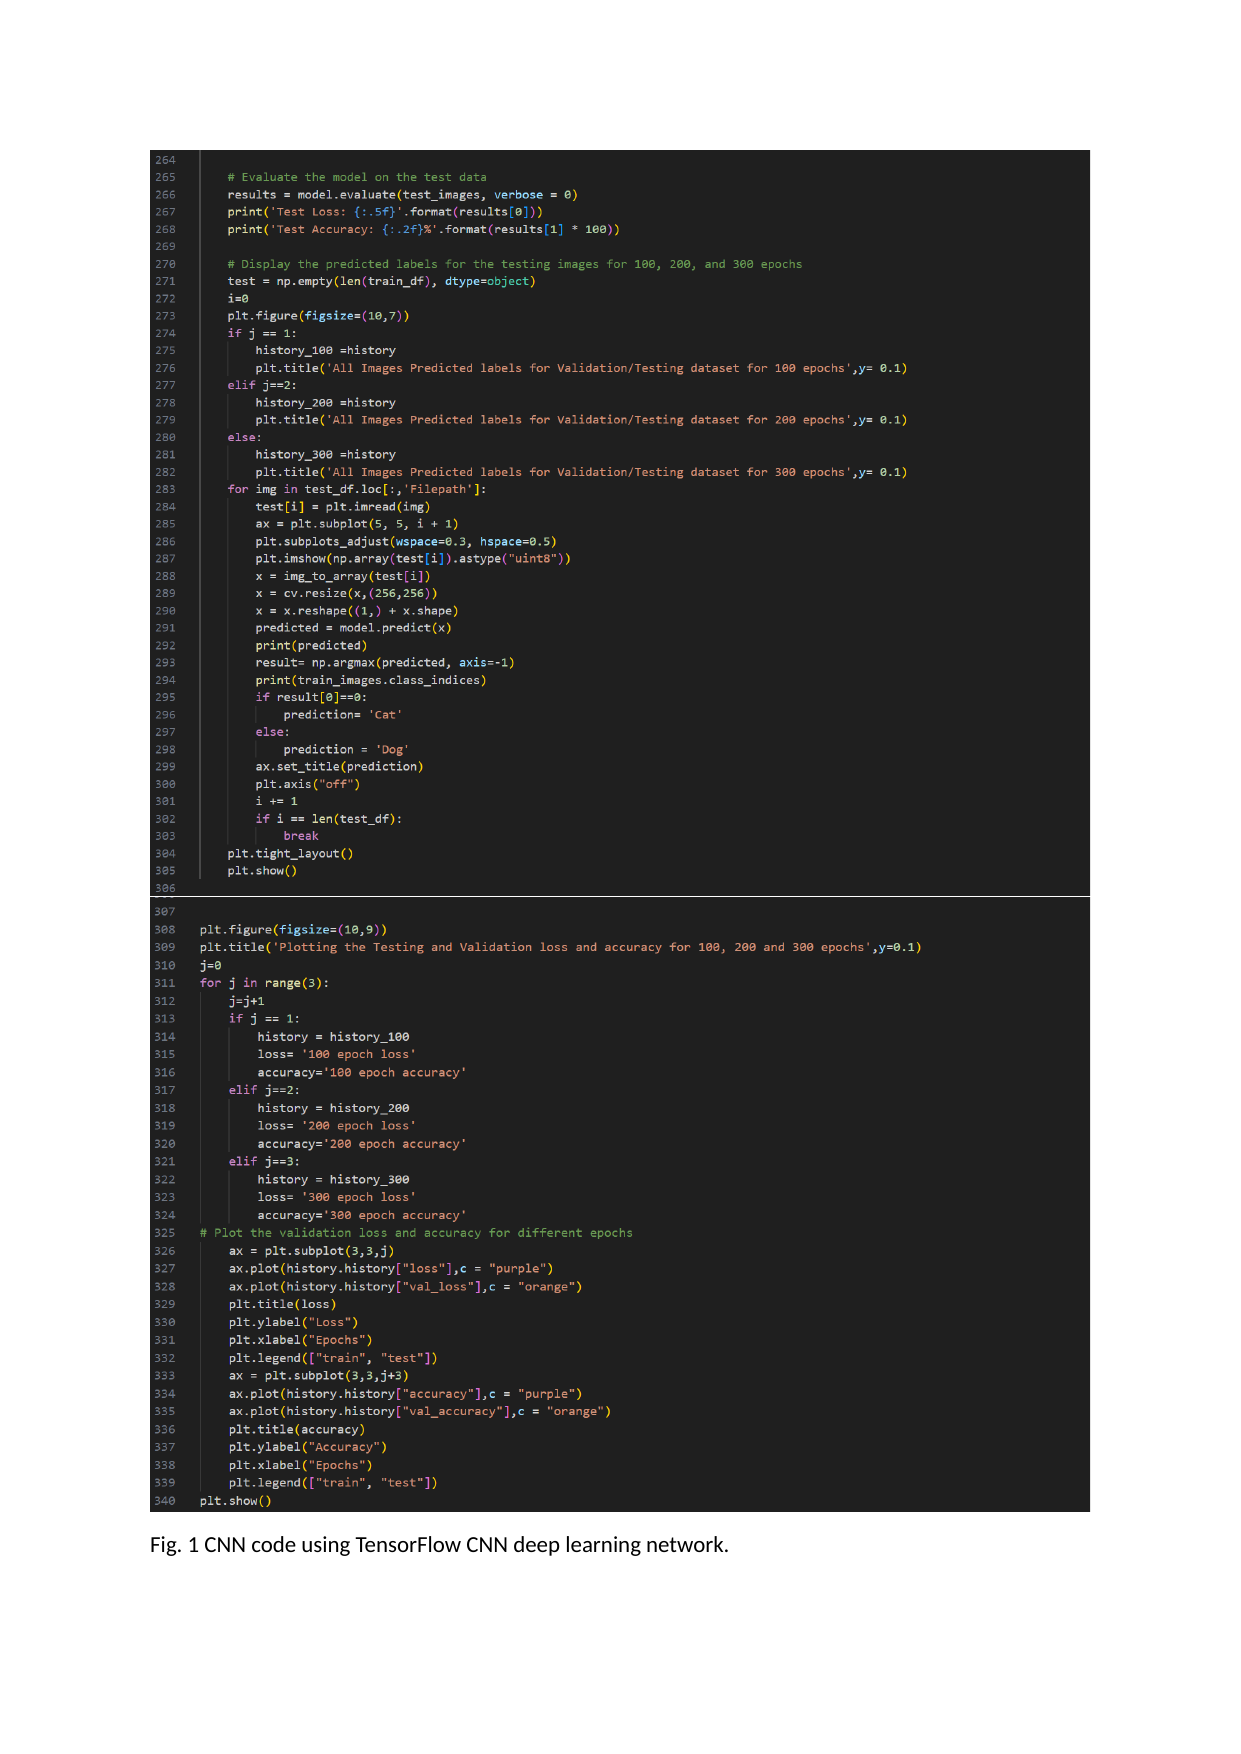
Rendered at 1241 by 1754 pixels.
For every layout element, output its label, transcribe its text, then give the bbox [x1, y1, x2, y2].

picture [150, 897, 1091, 1512]
picture [150, 150, 1091, 896]
text Fig. 1 CNN code using TensorFlow CNN deep learning network. [150, 1530, 1090, 1558]
